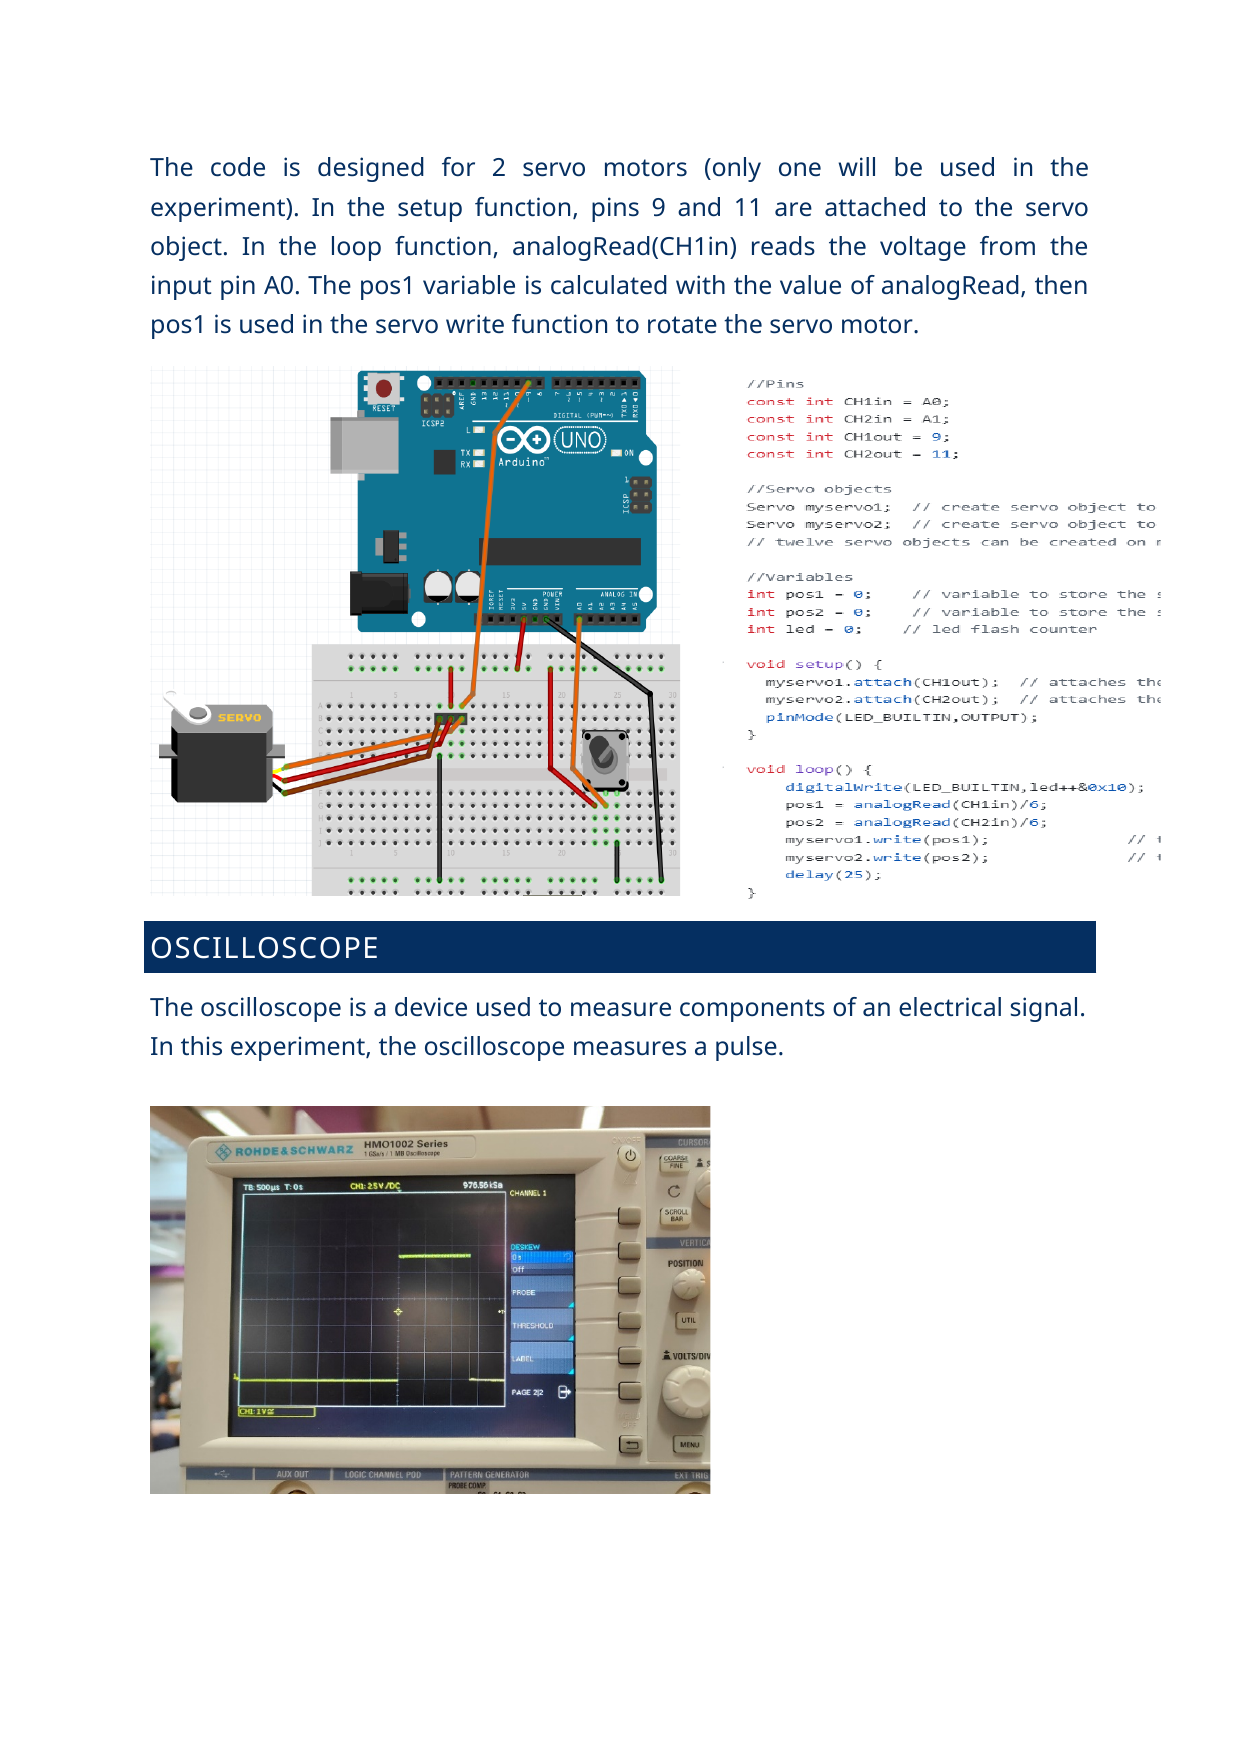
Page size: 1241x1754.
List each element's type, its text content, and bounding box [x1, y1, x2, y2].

text The oscilloscope is a device used to measure components of an electrical signal. In this experiment, the oscilloscope measures a pulse. [150, 989, 1090, 1062]
picture [150, 366, 681, 896]
text The code is designed for 2 servo motors (only one will be used in the experiment). In the setup function, pins 9 and 11 are attached to the servo object. In the loop function, analogRead(CH1in) reads the voltage from the input pin A0. The pos1 variable is calculated with the value of analogRead, then pos1 is used in the servo write function to rotate the servo motor. [150, 150, 1090, 341]
picture [722, 366, 1161, 902]
picture [150, 1106, 711, 1494]
subtitle oscilloscope [150, 927, 1090, 967]
